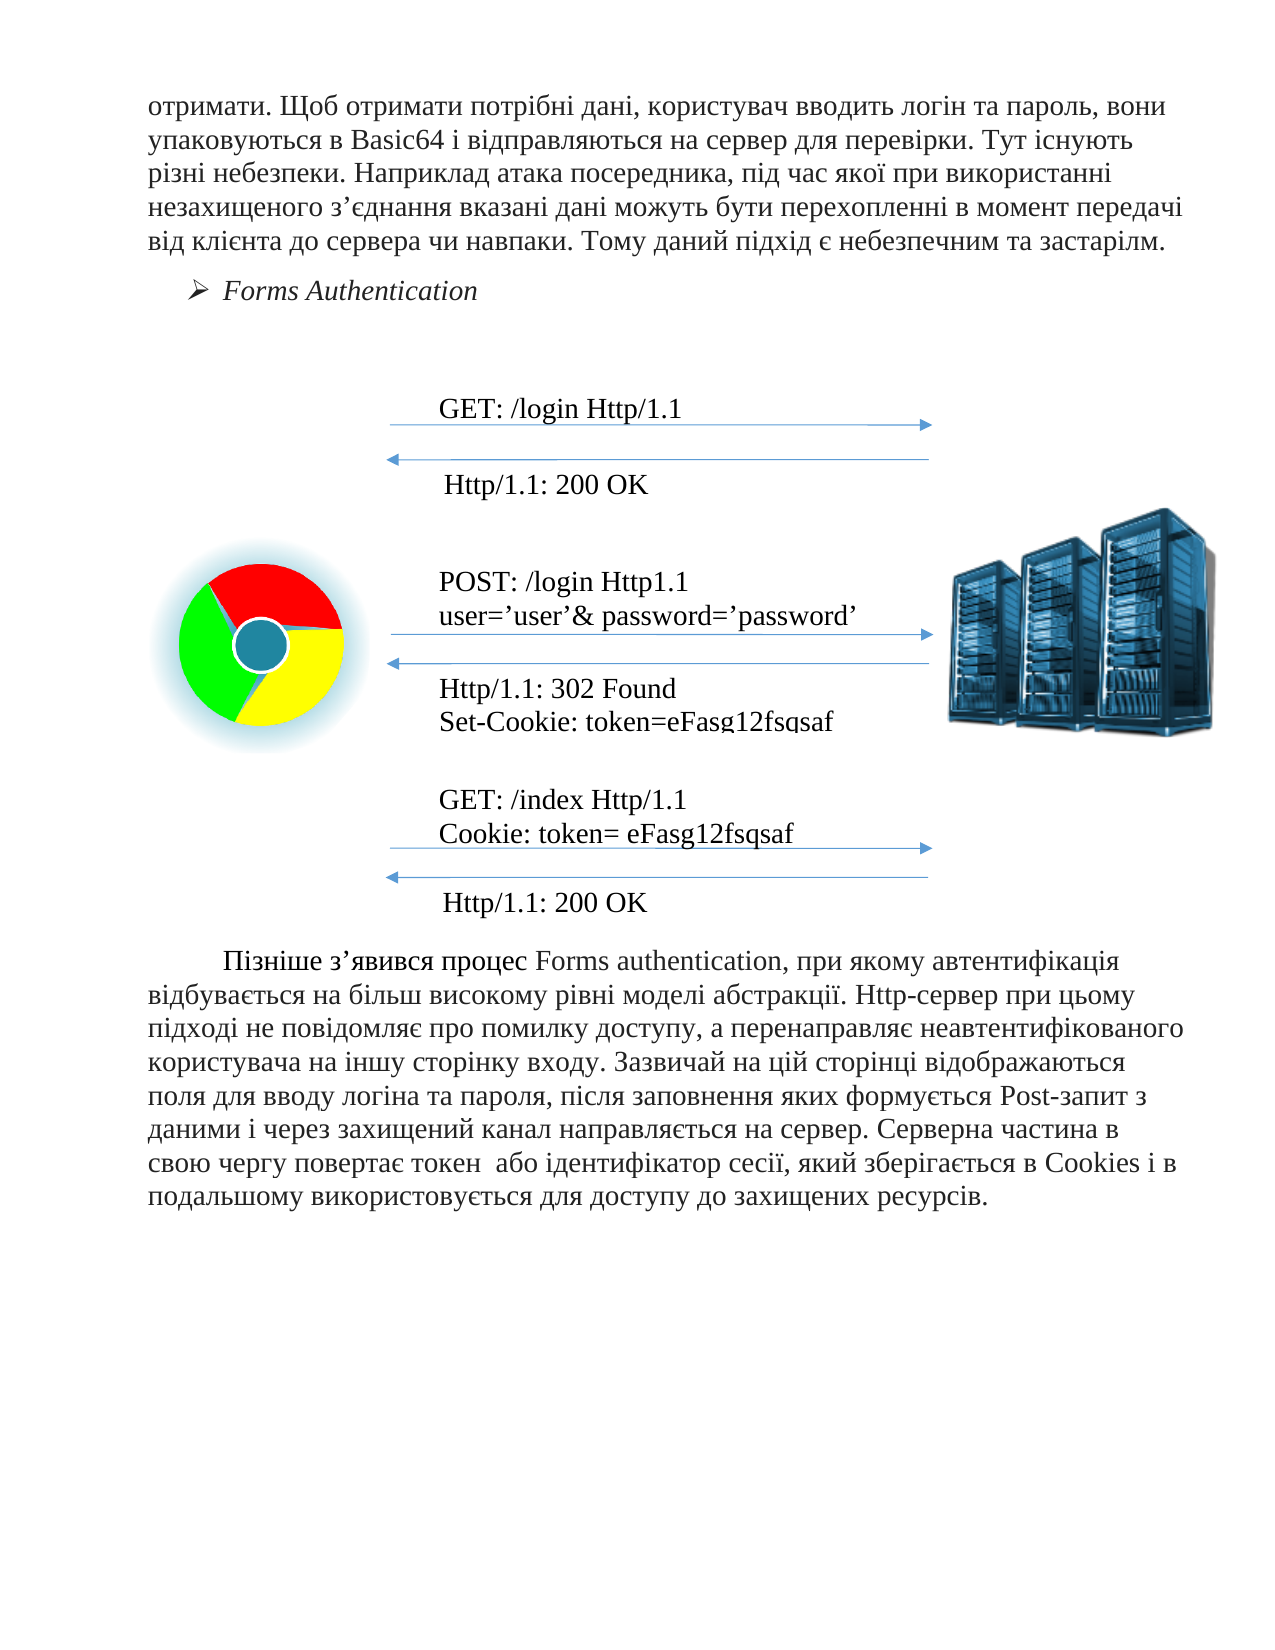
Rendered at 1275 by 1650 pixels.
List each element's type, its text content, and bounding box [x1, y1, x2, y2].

picture [147, 536, 370, 752]
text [148, 88, 1186, 256]
picture [940, 507, 1226, 735]
text Пізніше з’явився процес Forms authentication, при якому автентифікація відбувається на більш високому рівні моделі абстракції. Http-сервер при цьому підході не повідомляє про помилку доступу, а перенаправляє неавтентифікованого користувача на іншу сторінку входу. Зазвичай на цій сторінці відображаються поля для вводу логіна та пароля, після заповнення яких формується Post-запит з даними і через захищений канал направляється на сервер. Серверна частина в свою чергу повертає токен або ідентифікатор сесії, який зберігається в Cookies і в подальшому використовується для доступу до захищених ресурсів. [148, 943, 1186, 1212]
subtitle Forms Authentication [185, 256, 1186, 306]
